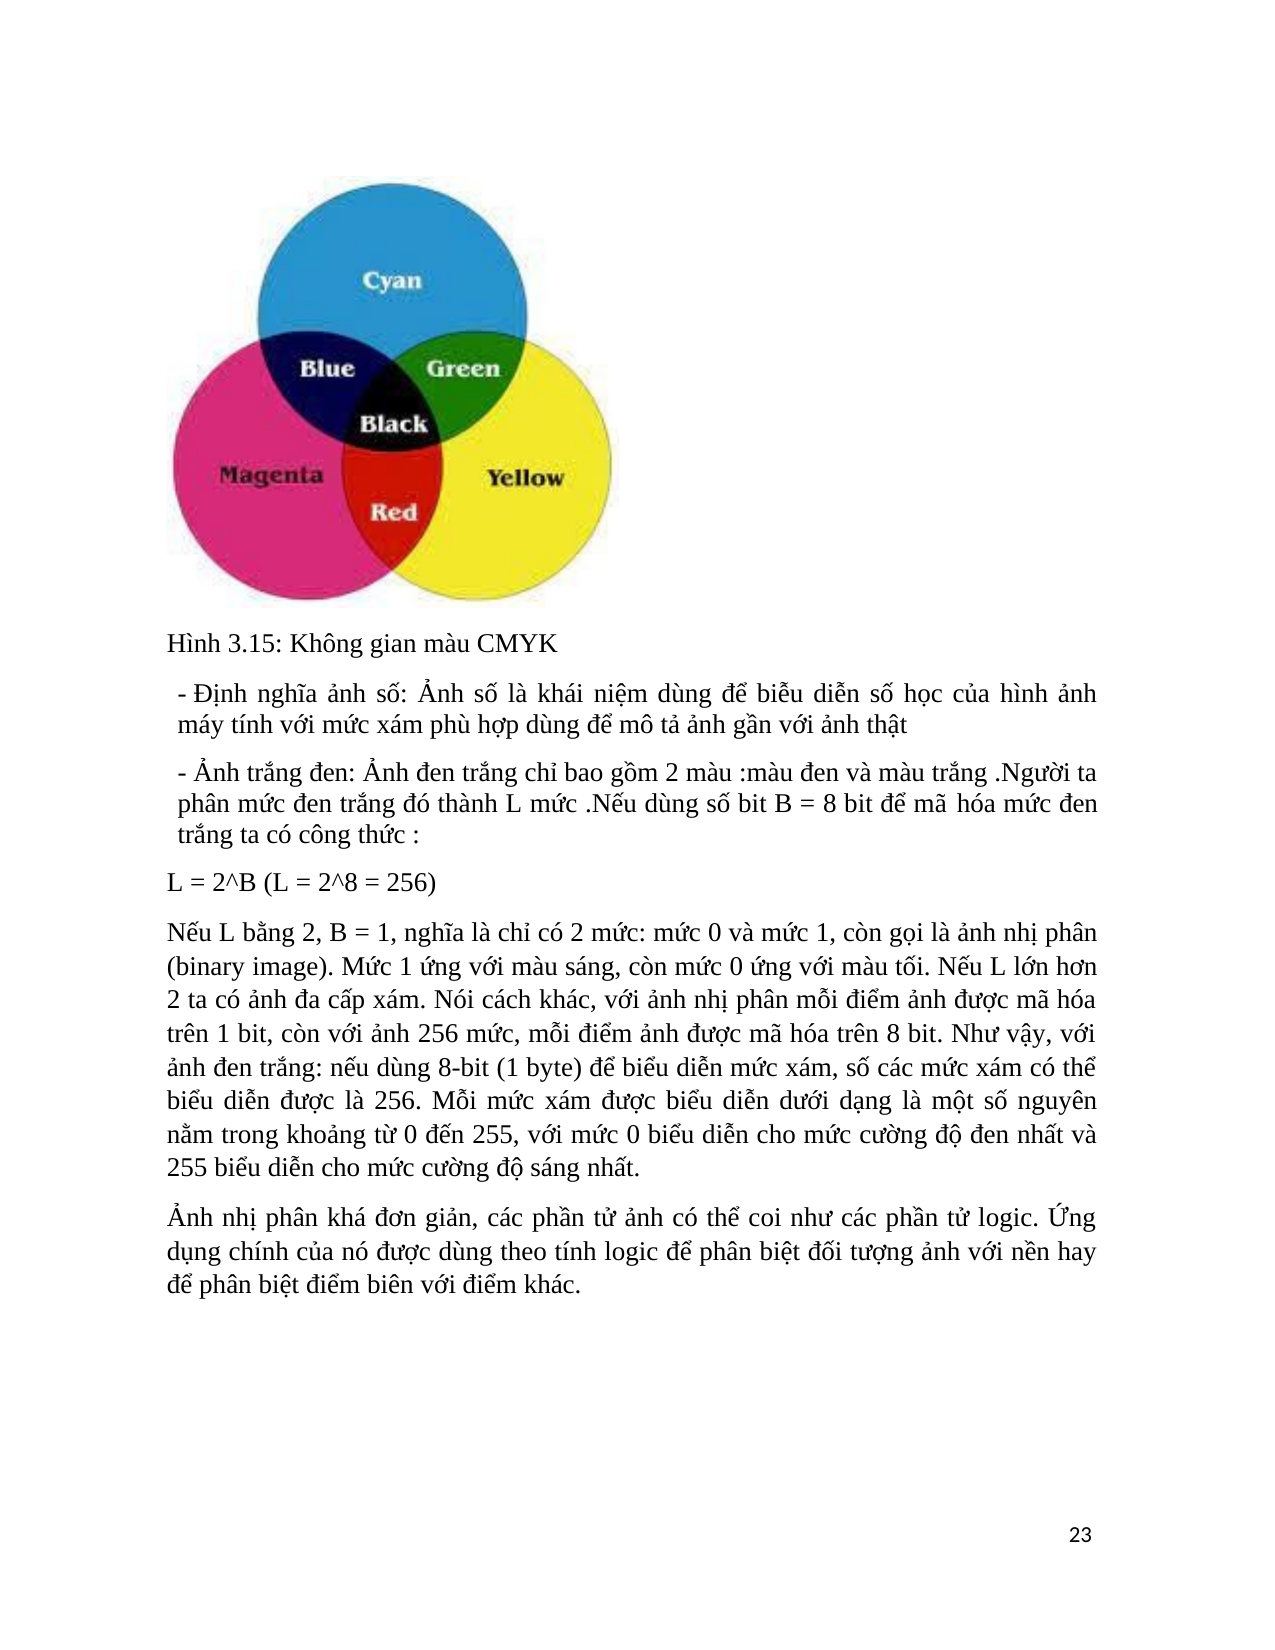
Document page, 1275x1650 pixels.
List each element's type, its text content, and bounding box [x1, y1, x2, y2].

text L = 2^B (L = 2^8 = 256) [167, 866, 1250, 897]
list Ảnh trắng đen: Ảnh đen trắng chỉ bao gồm 2 màu :màu đen và màu trắng .Người ta phân mức đen trắng đó thành L mức .Nếu dùng số bit B = 8 bit để mã hóa mức đen trắng ta có công thức : [177, 756, 1098, 849]
text Ảnh nhị phân khá đơn giản, các phần tử ảnh có thể coi như các phần tử logic. Ứng dụng chính của nó được dùng theo tính logic để phân biệt đối tượng ảnh với nền hay để phân biệt điểm biên với điểm khác. [167, 1201, 1098, 1299]
picture [166, 176, 620, 608]
list Định nghĩa ảnh số: Ảnh số là khái niệm dùng để biễu diễn số học của hình ảnh máy tính với mức xám phù hợp dùng để mô tả ảnh gần với ảnh thật [177, 677, 1098, 739]
text Nếu L bằng 2, B = 1, nghĩa là chỉ có 2 mức: mức 0 và mức 1, còn gọi là ảnh nhị phân (binary image). Mức 1 ứng với màu sáng, còn mức 0 ứng với màu tối. Nếu L lớn hơn 2 ta có ảnh đa cấp xám. Nói cách khác, với ảnh nhị phân mỗi điểm ảnh được mã hóa trên 1 bit, còn với ảnh 256 mức, mỗi điểm ảnh được mã hóa trên 8 bit. Như vậy, với ảnh đen trắng: nếu dùng 8-bit (1 byte) để biểu diễn mức xám, số các mức xám có thể biểu diễn được là 256. Mỗi mức xám được biểu diễn dưới dạng là một số nguyên nằm trong khoảng từ 0 đến 255, với mức 0 biểu diễn cho mức cường độ đen nhất và 255 biểu diễn cho mức cường độ sáng nhất. [167, 916, 1098, 1182]
text Hình 3.15: Không gian màu CMYK [167, 627, 1250, 658]
